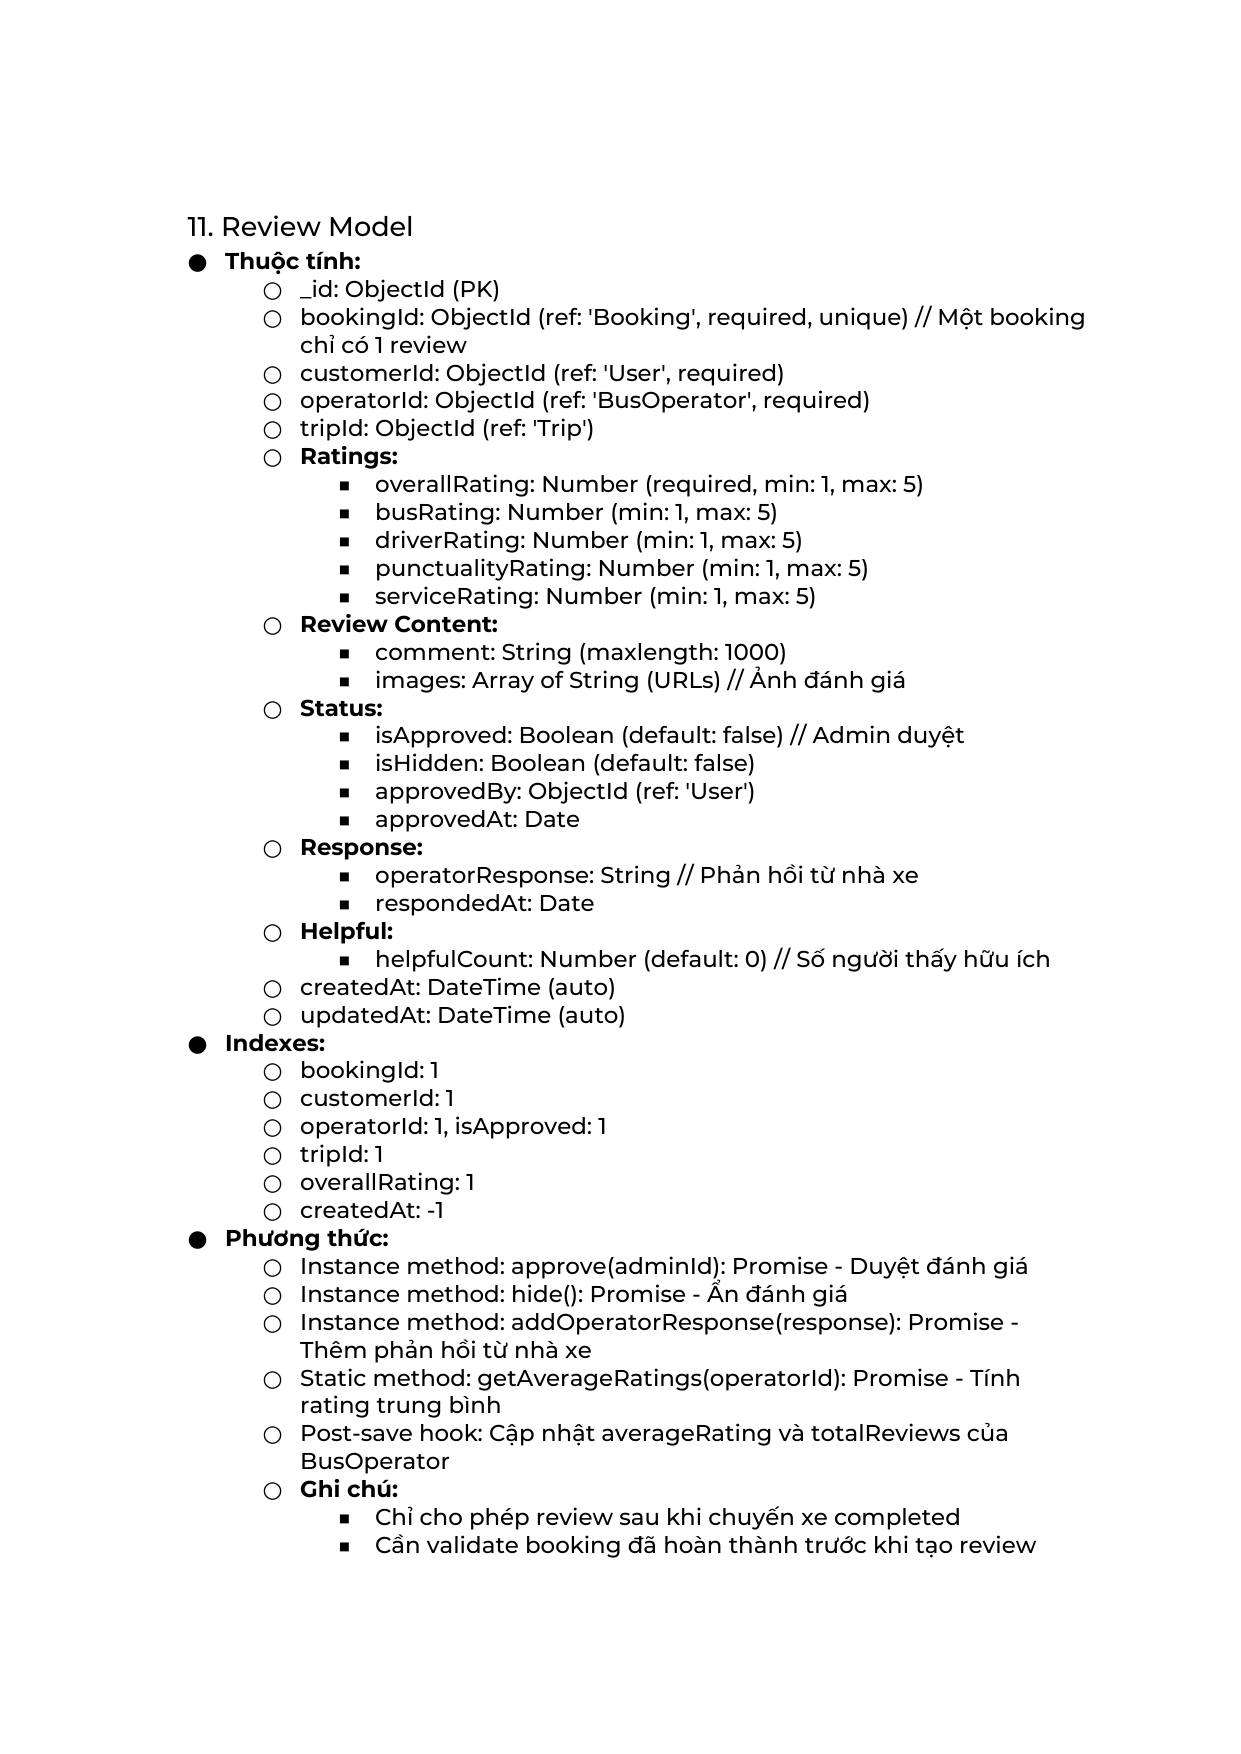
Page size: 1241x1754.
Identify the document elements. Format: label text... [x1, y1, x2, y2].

list operatorResponse: String // Phản hồi từ nhà xe [337, 861, 1090, 889]
list tripId: ObjectId (ref: 'Trip') [262, 414, 1090, 442]
list overallRating: Number (required, min: 1, max: 5) [337, 470, 1090, 498]
list operatorId: 1, isApproved: 1 [262, 1112, 1090, 1140]
list Status: [262, 694, 1090, 722]
list Response: [262, 833, 1090, 861]
list Post-save hook: Cập nhật averageRating và totalReviews của BusOperator [262, 1419, 1090, 1475]
subtitle 11. Review Model [187, 210, 1090, 243]
list createdAt: -1 [262, 1196, 1090, 1224]
list comment: String (maxlength: 1000) [337, 638, 1090, 666]
list isApproved: Boolean (default: false) // Admin duyệt [337, 722, 1090, 749]
list updatedAt: DateTime (auto) [262, 1001, 1090, 1029]
list Cần validate booking đã hoàn thành trước khi tạo review [337, 1531, 1090, 1559]
list Chỉ cho phép review sau khi chuyến xe completed [337, 1503, 1090, 1531]
list Review Content: [262, 610, 1090, 638]
list busRating: Number (min: 1, max: 5) [337, 498, 1090, 526]
list Ratings: [262, 442, 1090, 470]
list Indexes: [187, 1029, 1090, 1057]
list driverRating: Number (min: 1, max: 5) [337, 526, 1090, 554]
list bookingId: ObjectId (ref: 'Booking', required, unique) // Một booking chỉ có 1 review [262, 303, 1090, 359]
list createdAt: DateTime (auto) [262, 973, 1090, 1001]
list customerId: 1 [262, 1084, 1090, 1112]
list bookingId: 1 [262, 1057, 1090, 1084]
list Static method: getAverageRatings(operatorId): Promise - Tính rating trung bình [262, 1364, 1090, 1419]
list approvedBy: ObjectId (ref: 'User') [337, 777, 1090, 805]
list Instance method: approve(adminId): Promise - Duyệt đánh giá [262, 1252, 1090, 1280]
list approvedAt: Date [337, 805, 1090, 833]
list Ghi chú: [262, 1475, 1090, 1503]
list Thuộc tính: [187, 247, 1090, 275]
list punctualityRating: Number (min: 1, max: 5) [337, 554, 1090, 582]
list Helpful: [262, 917, 1090, 945]
list helpfulCount: Number (default: 0) // Số người thấy hữu ích [337, 945, 1090, 973]
list _id: ObjectId (PK) [262, 275, 1090, 303]
list respondedAt: Date [337, 889, 1090, 917]
list operatorId: ObjectId (ref: 'BusOperator', required) [262, 387, 1090, 414]
list images: Array of String (URLs) // Ảnh đánh giá [337, 666, 1090, 694]
list tripId: 1 [262, 1140, 1090, 1168]
list isHidden: Boolean (default: false) [337, 749, 1090, 777]
list Phương thức: [187, 1224, 1090, 1252]
list Instance method: hide(): Promise - Ẩn đánh giá [262, 1280, 1090, 1308]
list overallRating: 1 [262, 1168, 1090, 1196]
list Instance method: addOperatorResponse(response): Promise - Thêm phản hồi từ nhà xe [262, 1308, 1090, 1364]
list serviceRating: Number (min: 1, max: 5) [337, 582, 1090, 610]
list customerId: ObjectId (ref: 'User', required) [262, 359, 1090, 387]
